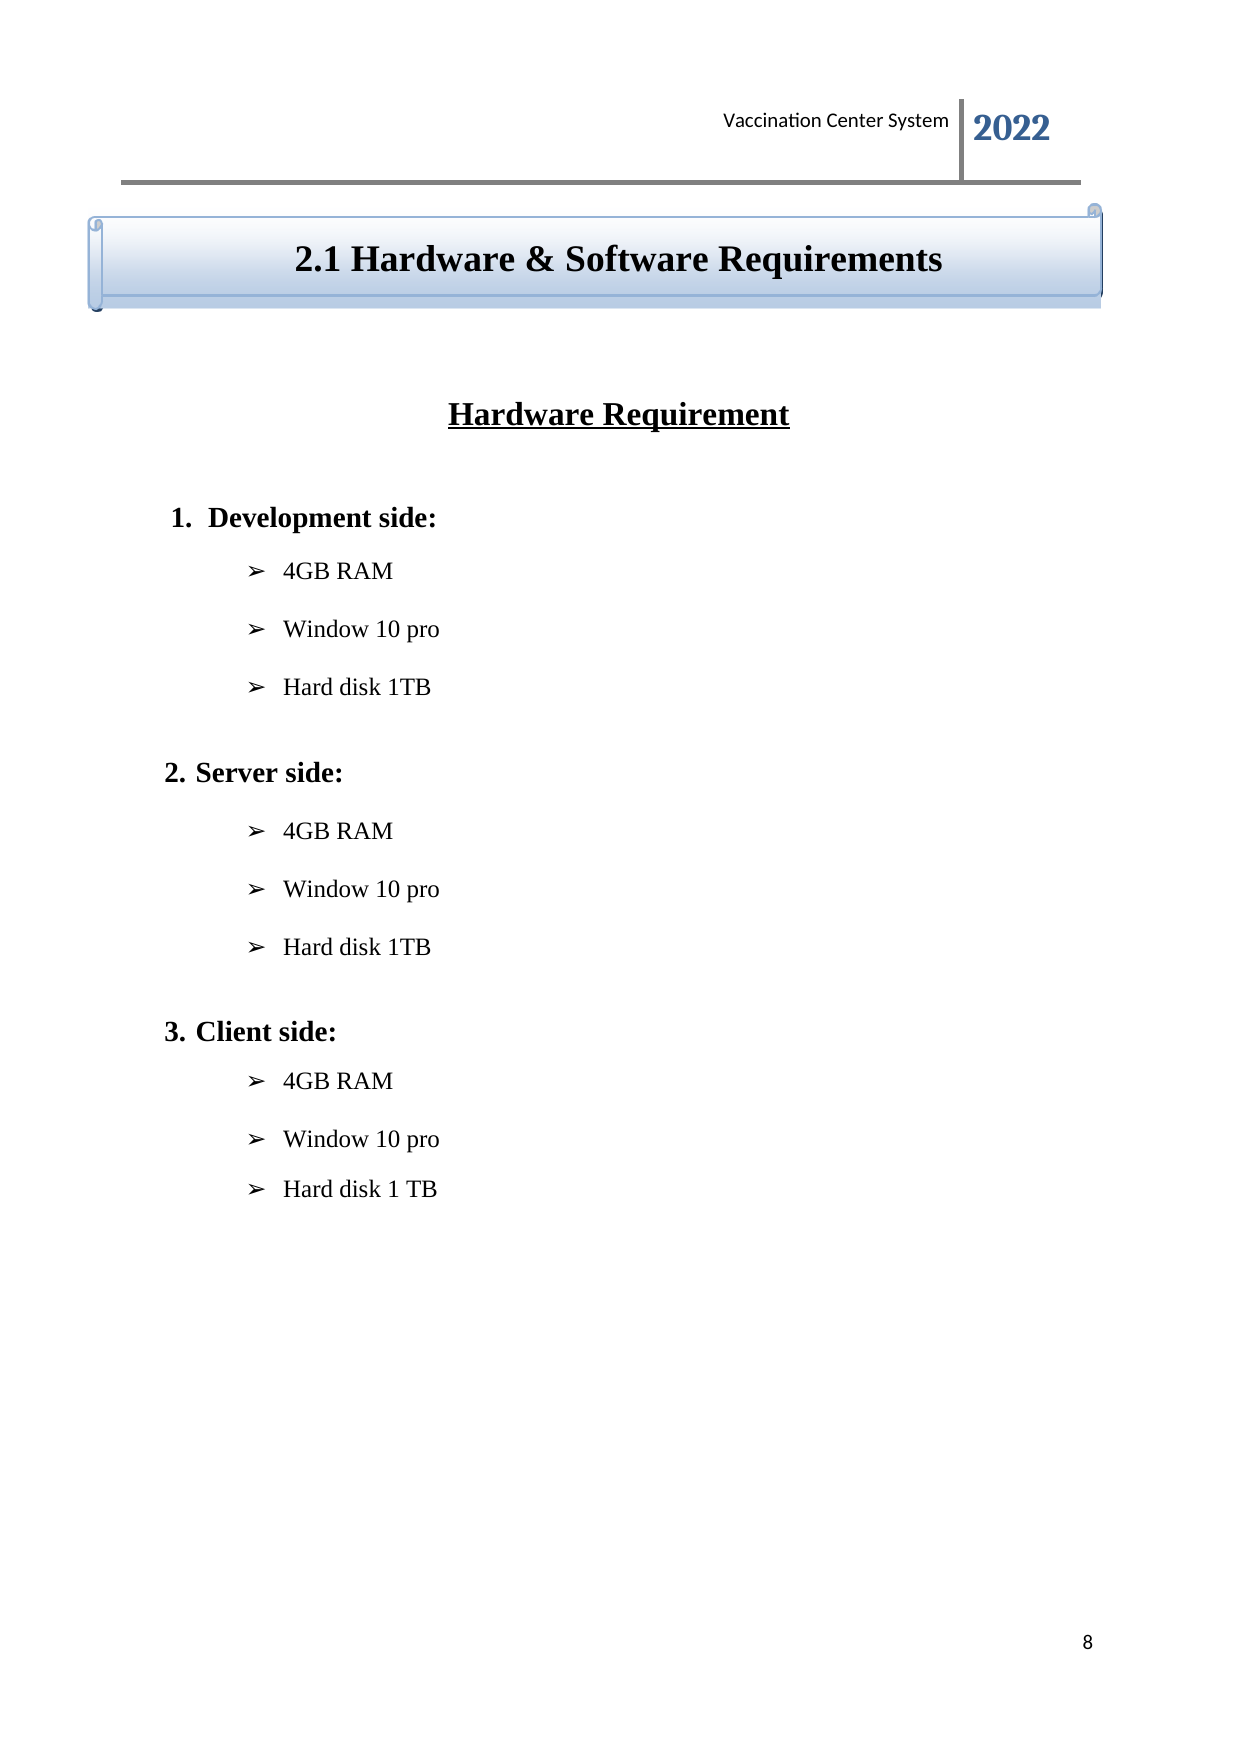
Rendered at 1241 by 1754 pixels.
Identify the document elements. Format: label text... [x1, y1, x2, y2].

list Hard disk 1TB [245, 678, 1093, 699]
list 4GB RAM [245, 822, 1093, 844]
picture [84, 199, 1105, 312]
list Window 10 pro [245, 1130, 1093, 1152]
list Server side: [164, 755, 1093, 788]
list Development side: [170, 500, 1093, 533]
text Hardware Requirement [133, 394, 1104, 432]
text 2.1 Hardware & Software Requirements [133, 236, 1104, 279]
list Window 10 pro [245, 620, 1093, 642]
list Client side: [164, 1014, 1093, 1047]
list Hard disk 1TB [245, 938, 1093, 959]
list 4GB RAM [245, 562, 1093, 584]
list 4GB RAM [245, 1073, 1093, 1094]
list Hard disk 1 TB [245, 1180, 1093, 1202]
list Window 10 pro [245, 880, 1093, 901]
